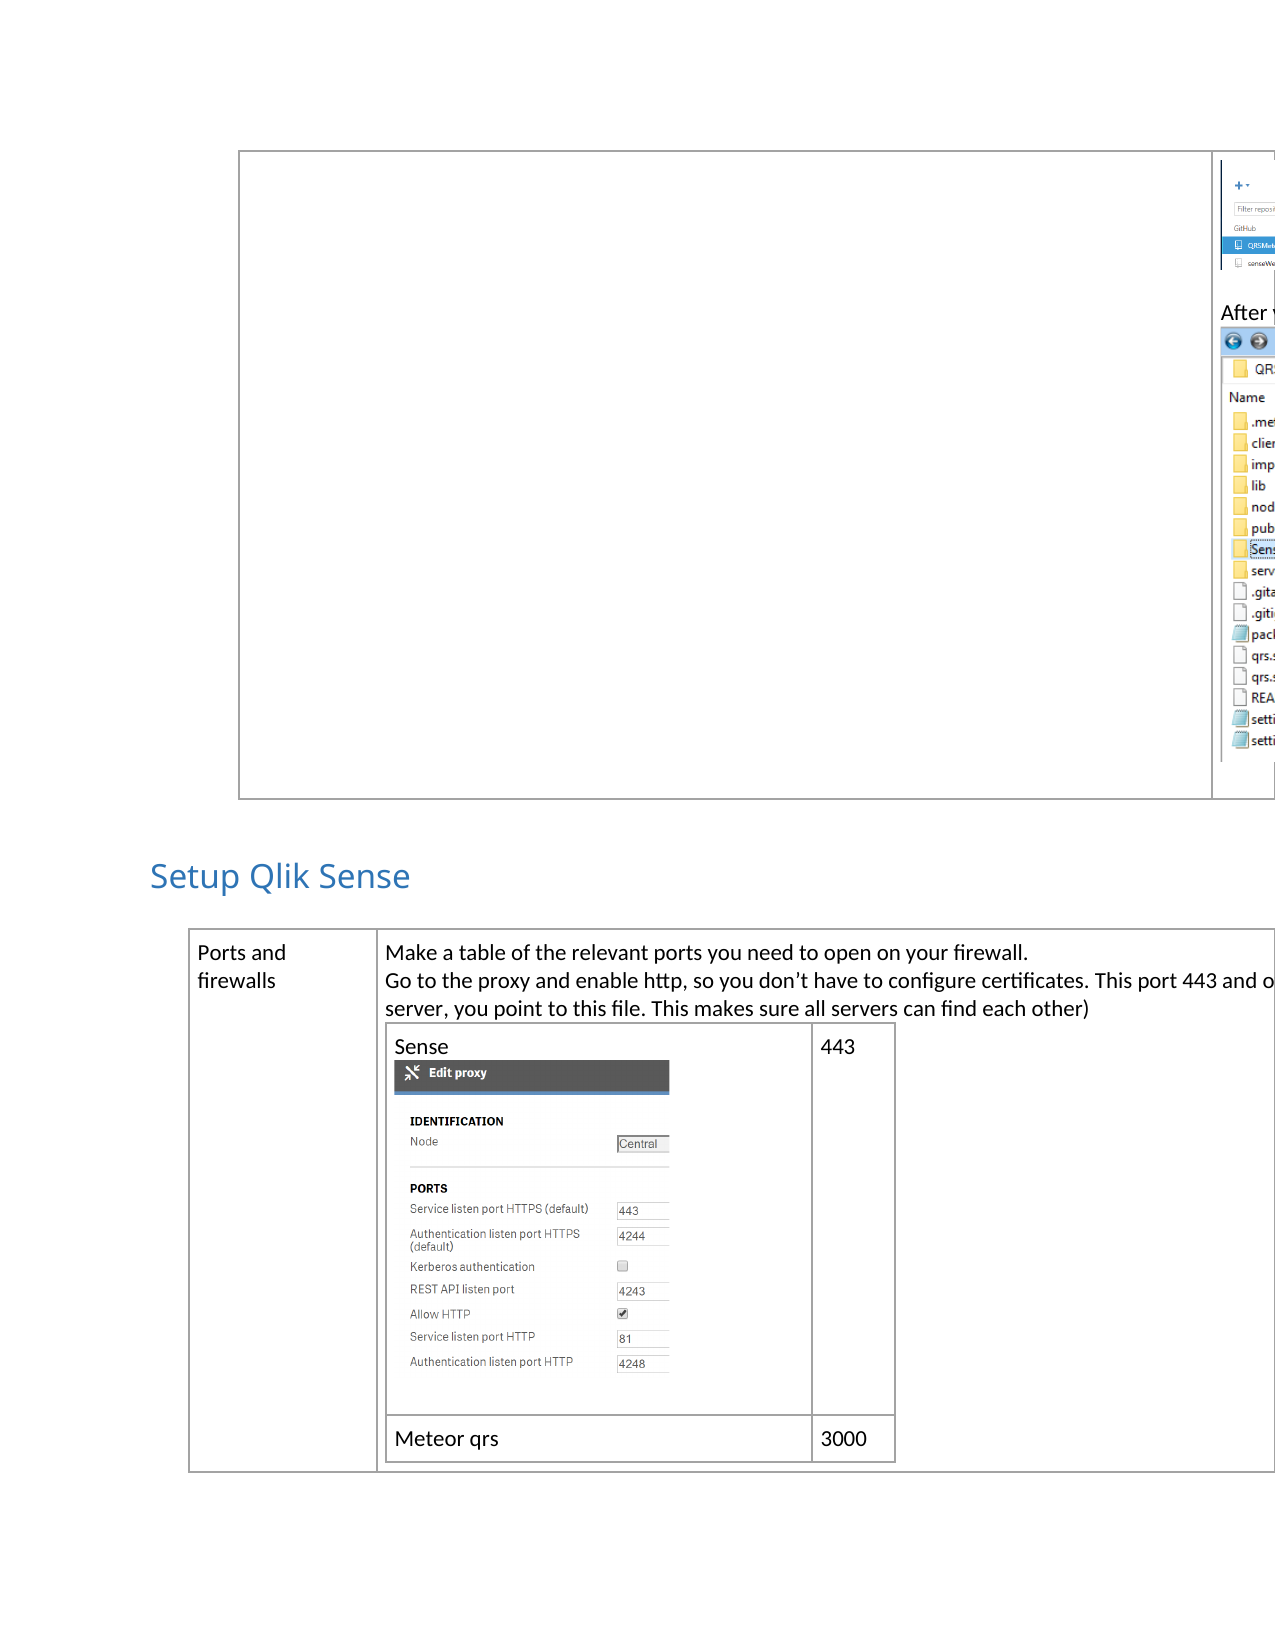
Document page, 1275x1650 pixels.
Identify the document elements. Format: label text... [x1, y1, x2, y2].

subtitle Setup Qlik Sense [150, 853, 1125, 899]
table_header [378, 930, 1274, 1471]
picture [1220, 325, 1275, 762]
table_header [1213, 152, 1274, 798]
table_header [240, 152, 1211, 798]
table_header Ports and firewalls [190, 930, 376, 1471]
picture [394, 1060, 670, 1378]
picture [1220, 160, 1275, 270]
